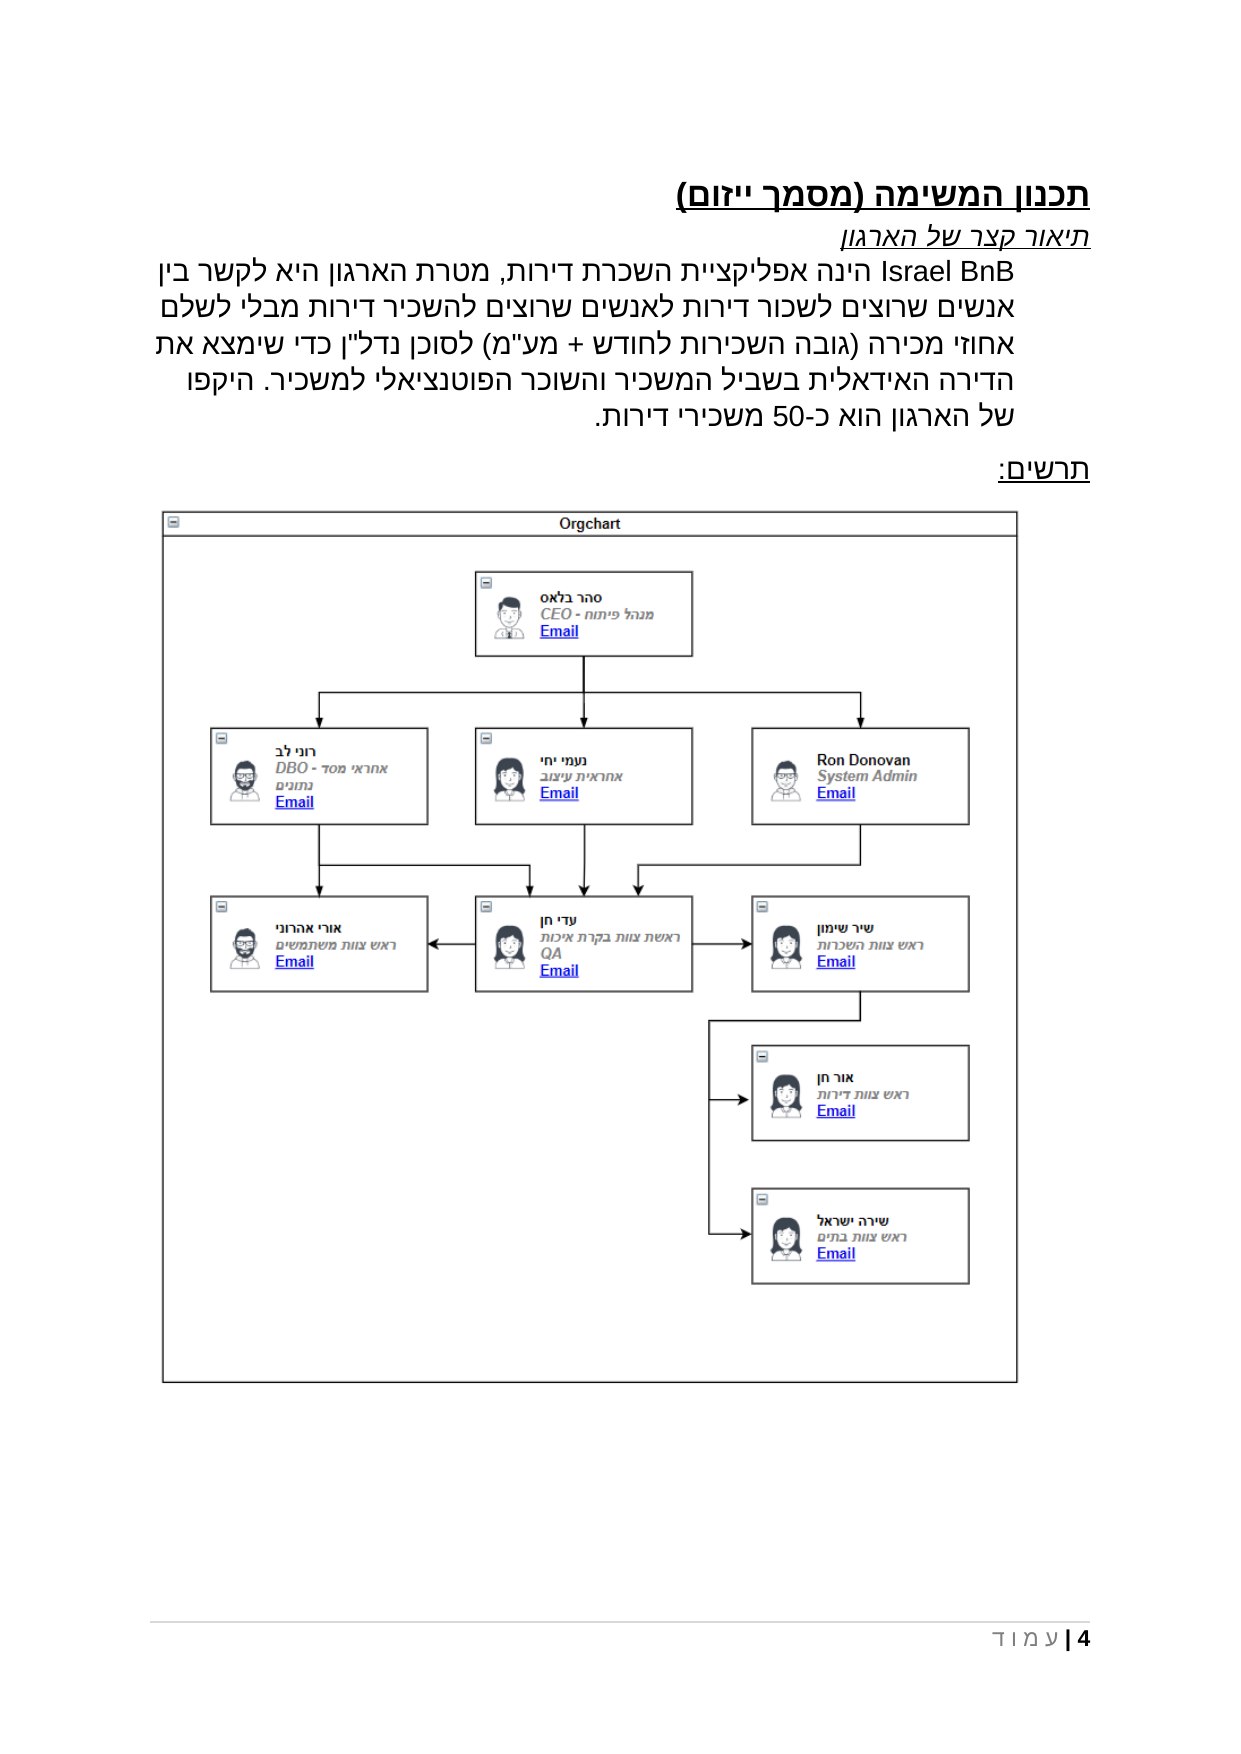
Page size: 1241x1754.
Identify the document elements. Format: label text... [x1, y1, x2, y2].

subtitle תכנון המשימה (מסמך ייזום) [150, 175, 1090, 213]
subtitle תיאור קצר של הארגון [150, 221, 1090, 252]
text תרשים: [150, 452, 1090, 485]
text Israel BnB הינה אפליקציית השכרת דירות, מטרת הארגון היא לקשר בין אנשים שרוצים לשכור דירות לאנשים שרוצים להשכיר דירות מבלי לשלם אחוזי מכירה (גובה השכירות לחודש + מע"מ) לסוכן נדל"ן כדי שימצא את הדירה האידאלית בשביל המשכיר והשוכר הפוטנציאלי למשכיר. היקפו של הארגון הוא כ-50 משכירי דירות. [150, 254, 1015, 432]
picture [150, 504, 1090, 1391]
